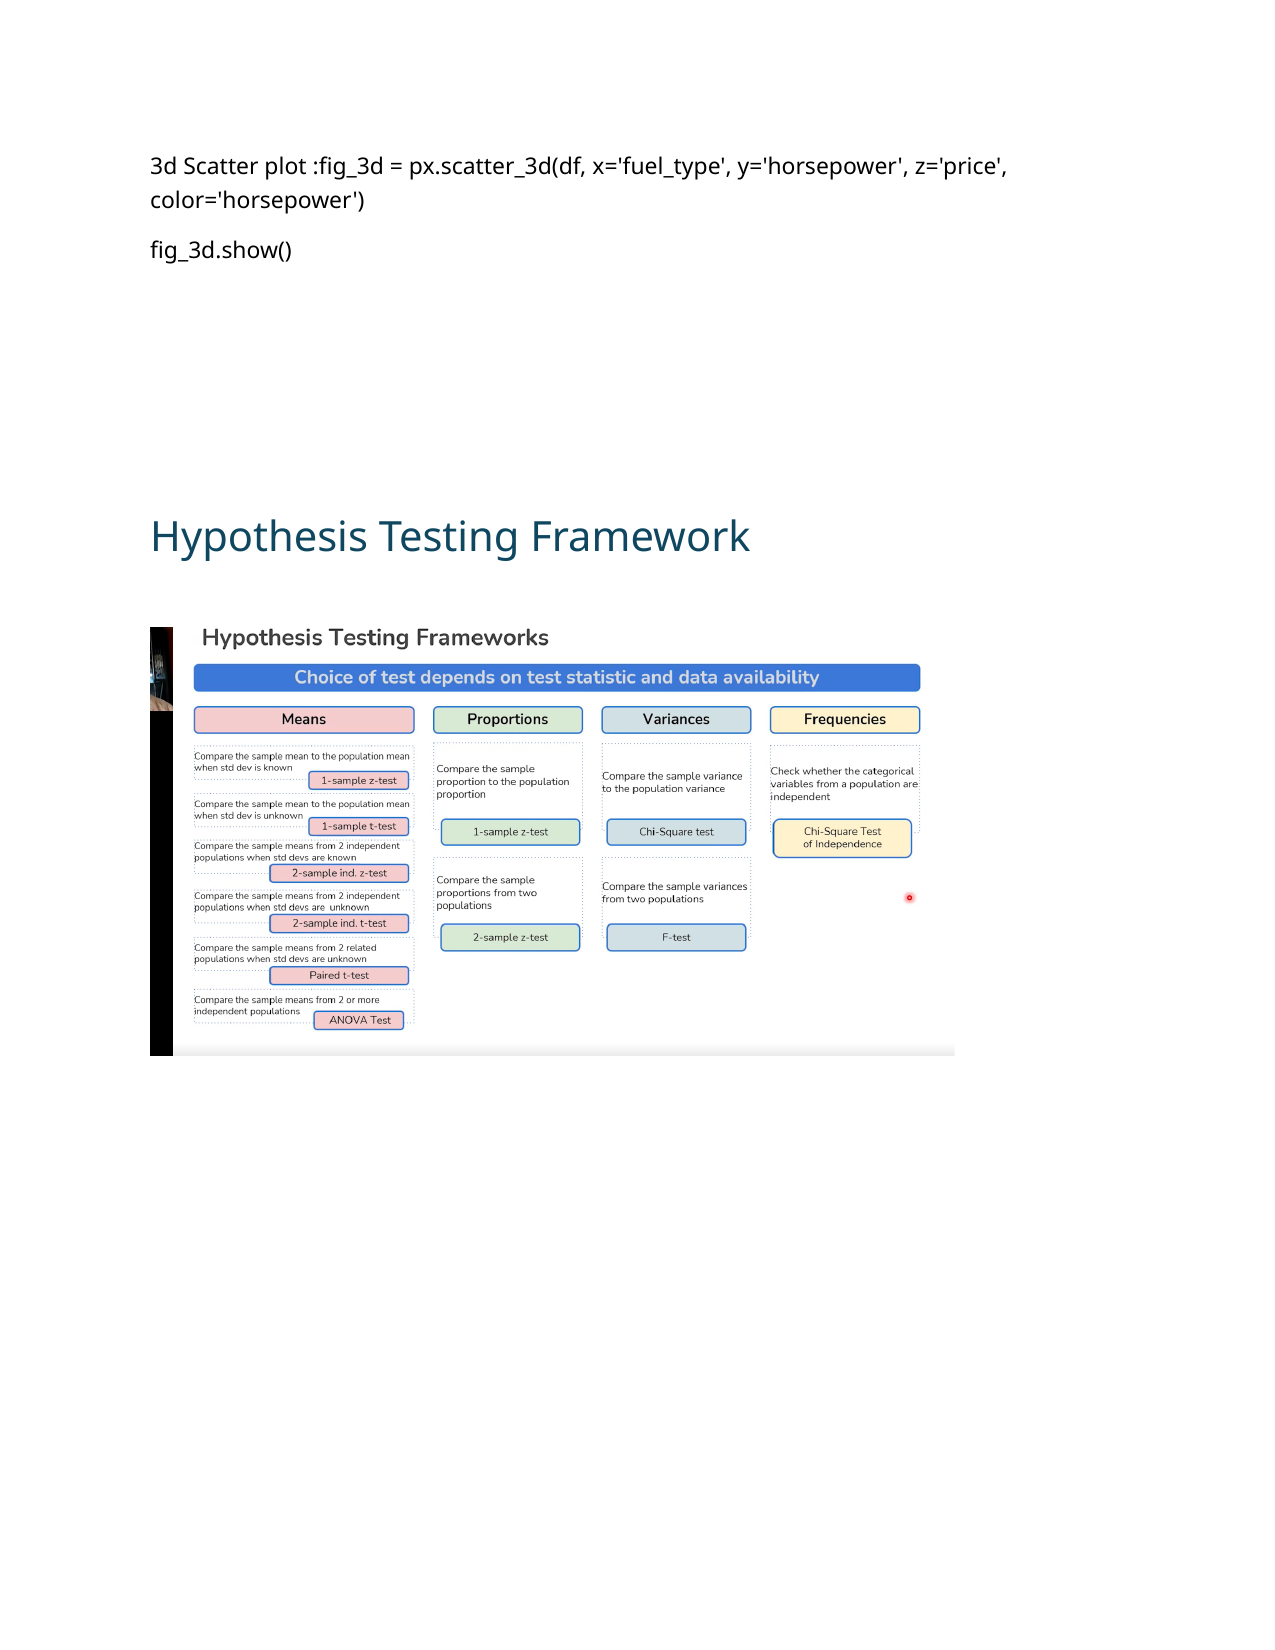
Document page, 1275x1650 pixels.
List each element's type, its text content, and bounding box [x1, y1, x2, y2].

picture [150, 627, 955, 1056]
subtitle Hypothesis Testing Framework [150, 507, 1125, 564]
text 3d Scatter plot :fig_3d = px.scatter_3d(df, x='fuel_type', y='horsepower', z='price', color='horsepower') [150, 150, 1125, 215]
text fig_3d.show() [150, 234, 1125, 265]
